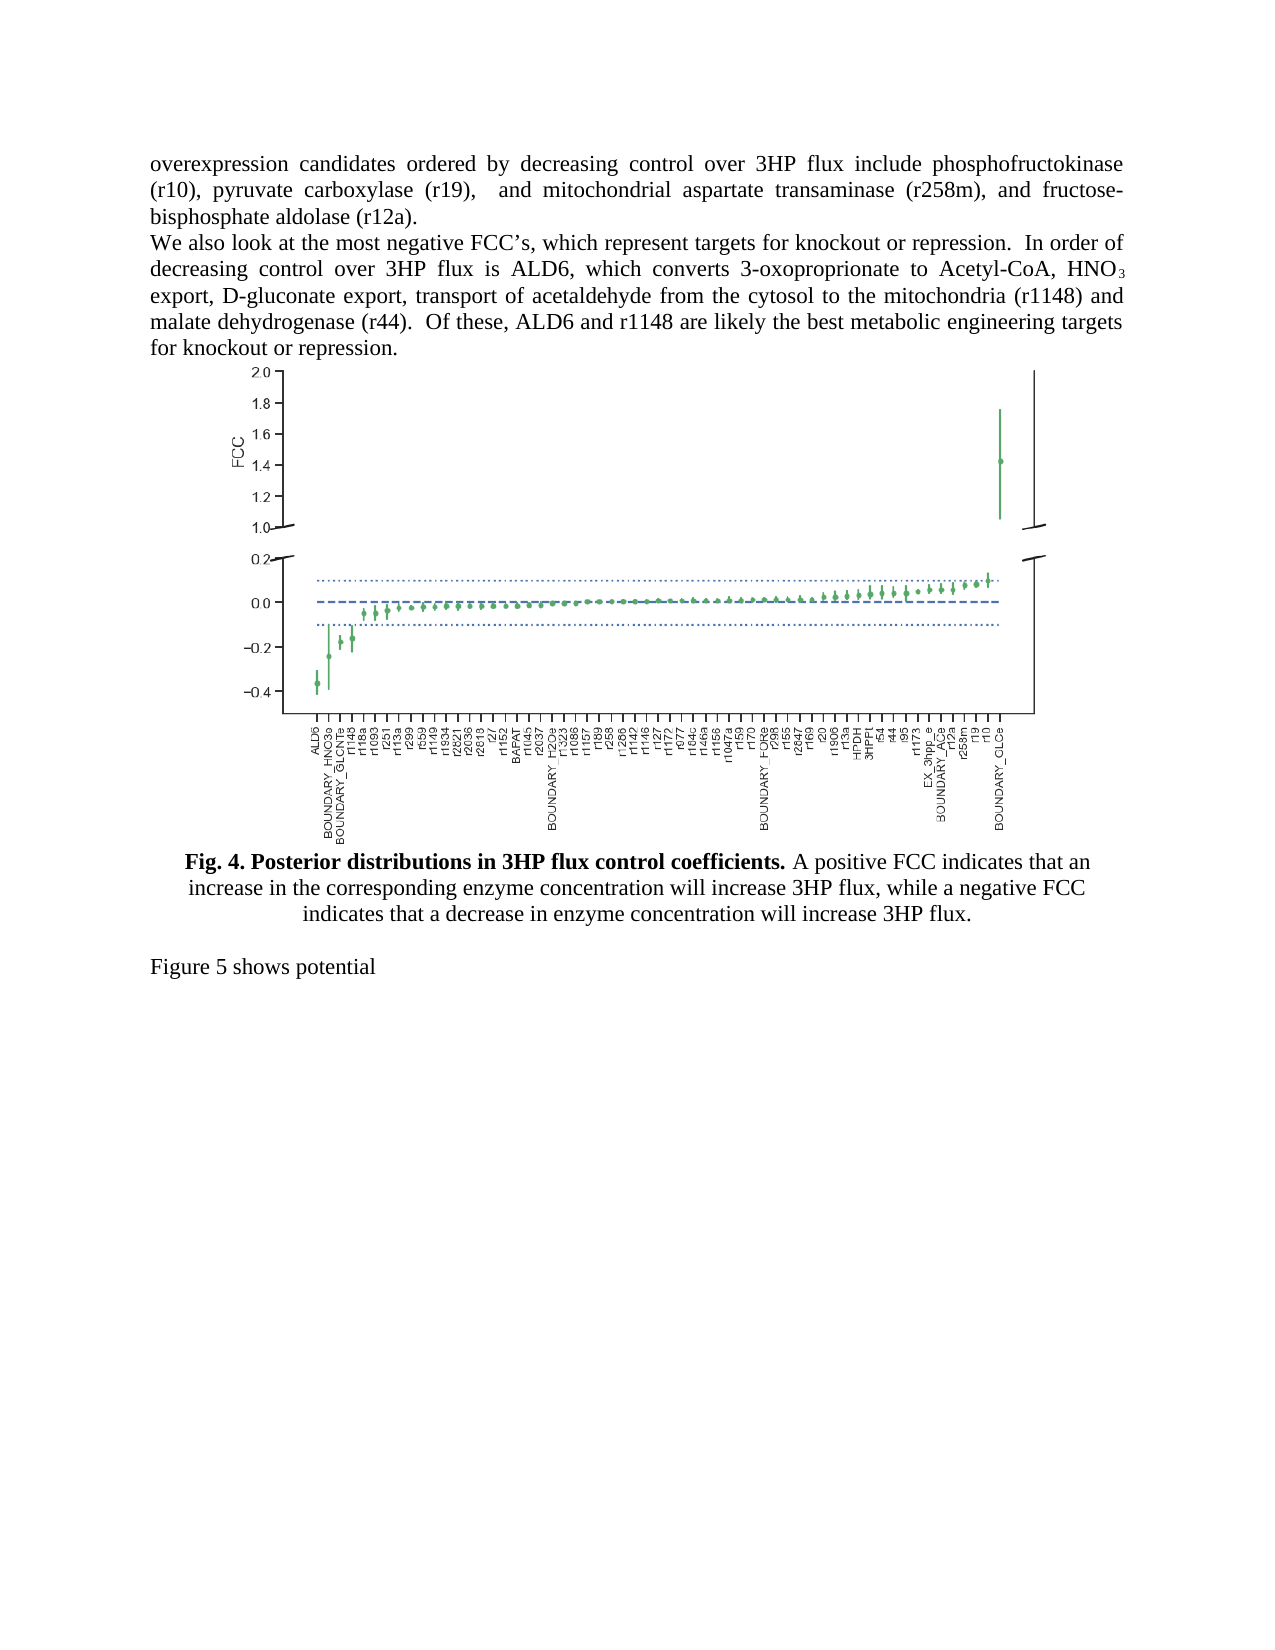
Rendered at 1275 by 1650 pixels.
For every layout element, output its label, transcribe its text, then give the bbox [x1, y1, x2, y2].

text We also look at the most negative FCC’s, which represent targets for knockout or repression. In order of decreasing control over 3HP flux is ALD6, which converts 3-oxoproprionate to Acetyl-CoA, HNO3 export, D-gluconate export, transport of acetaldehyde from the cytosol to the mitochondria (r1148) and malate dehydrogenase (r44). Of these, ALD6 and r1148 are likely the best metabolic engineering targets for knockout or repression. [150, 229, 1125, 361]
picture [224, 360, 1051, 848]
text Figure 5 shows potential [150, 953, 1125, 979]
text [150, 150, 1125, 229]
text Fig. 4. Posterior distributions in 3HP flux control coefficients. A positive FCC indicates that an increase in the corresponding enzyme concentration will increase 3HP flux, while a negative FCC indicates that a decrease in enzyme concentration will increase 3HP flux. [150, 848, 1125, 927]
